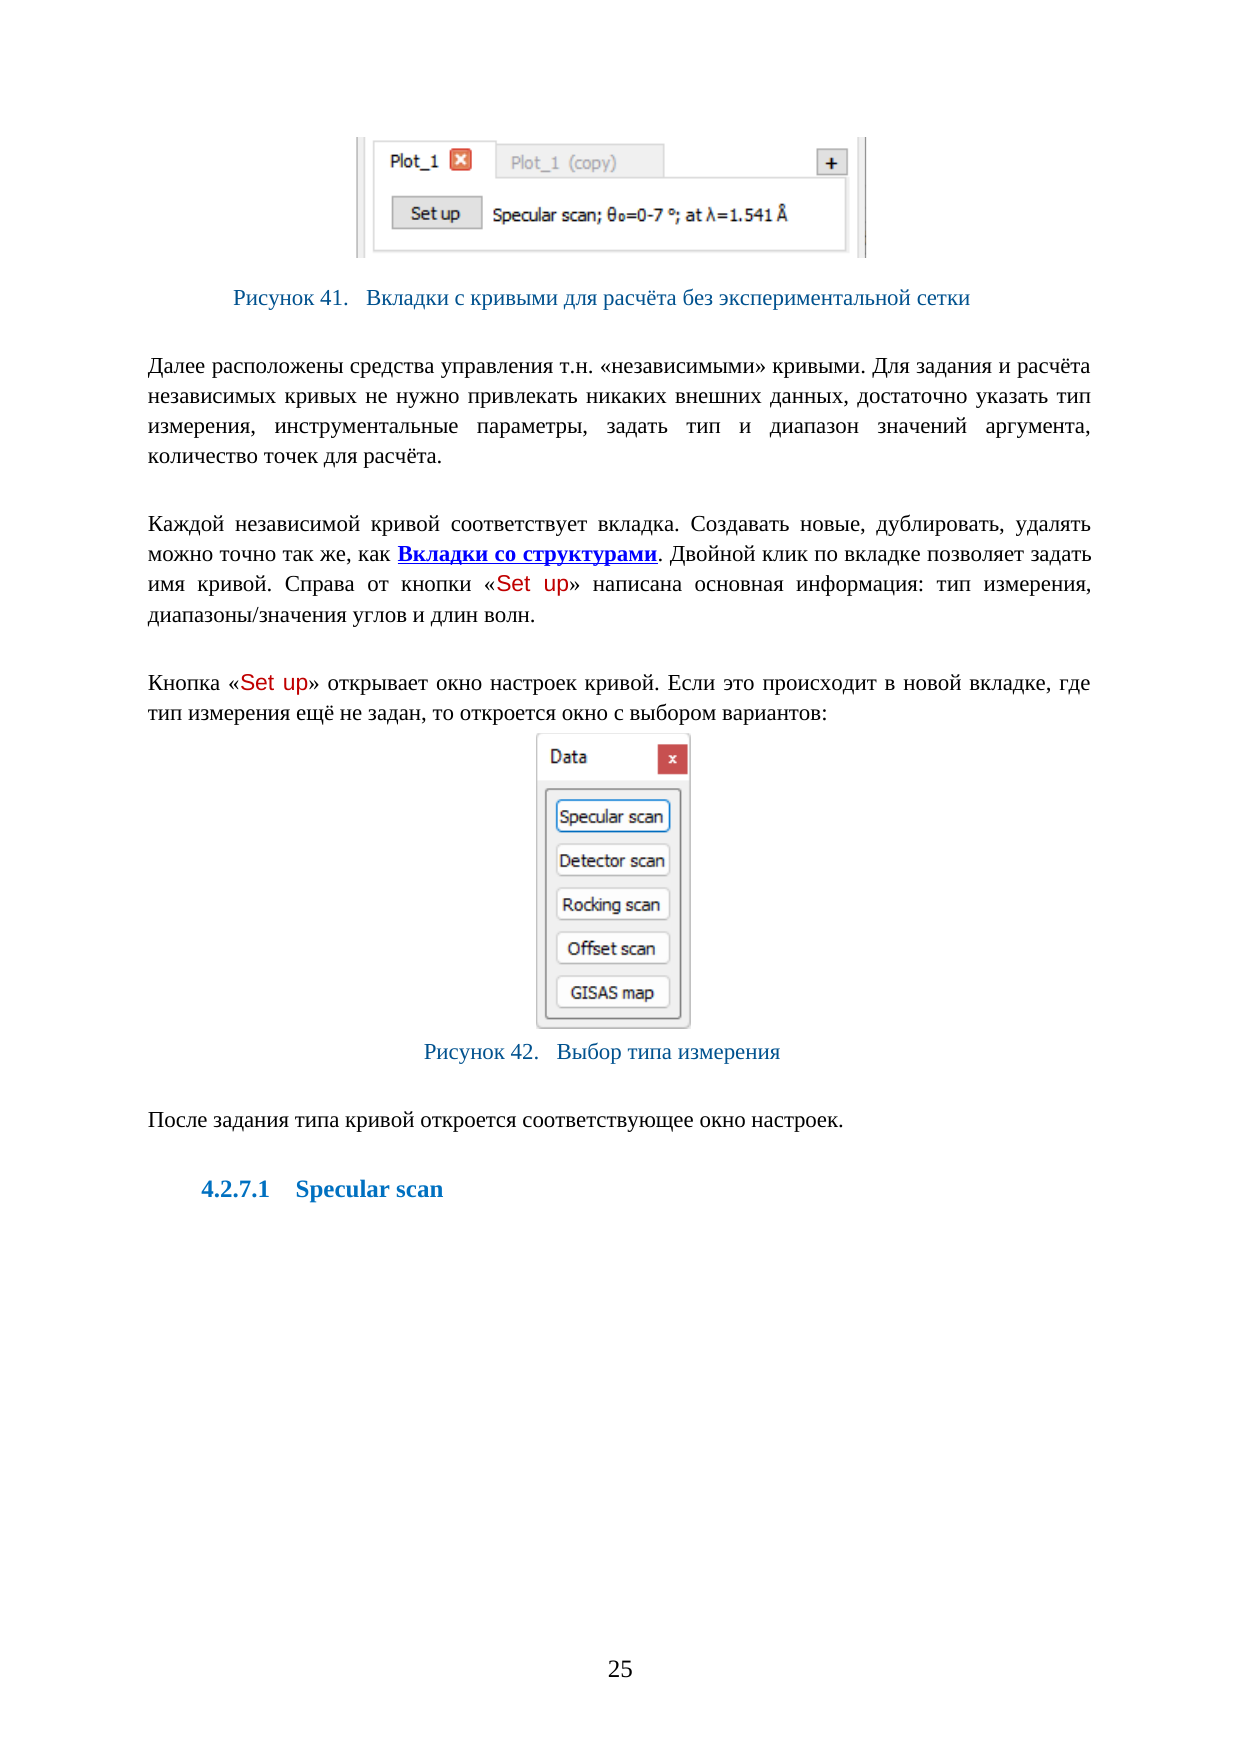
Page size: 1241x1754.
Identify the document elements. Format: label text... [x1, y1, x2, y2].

text Кнопка «Set up» открывает окно настроек кривой. Если это происходит в новой вкладке, где тип измерения ещё не задан, то откроется окно с выбором вариантов: [148, 668, 1093, 725]
text Каждой независимой кривой соответствует вкладка. Создавать новые, дублировать, удалять можно точно так же, как Вкладки со структурами. Двойной клик по вкладке позволяет задать имя кривой. Справа от кнопки «Set up» написана основная информация: тип измерения, диапазоны/значения углов и длин волн. [148, 510, 1093, 627]
list Выбор типа измерения [178, 766, 1093, 1065]
subtitle Specular scan [201, 1174, 1093, 1202]
text Далее расположены средства управления т.н. «независимыми» кривыми. Для задания и расчёта независимых кривых не нужно привлекать никаких внешних данных, достаточно указать тип измерения, инструментальные параметры, задать тип и диапазон значений аргумента, количество точек для расчёта. [148, 352, 1093, 469]
picture [356, 137, 867, 258]
text После задания типа кривой откроется соответствующее окно настроек. [148, 1106, 1093, 1132]
picture [536, 733, 691, 1029]
